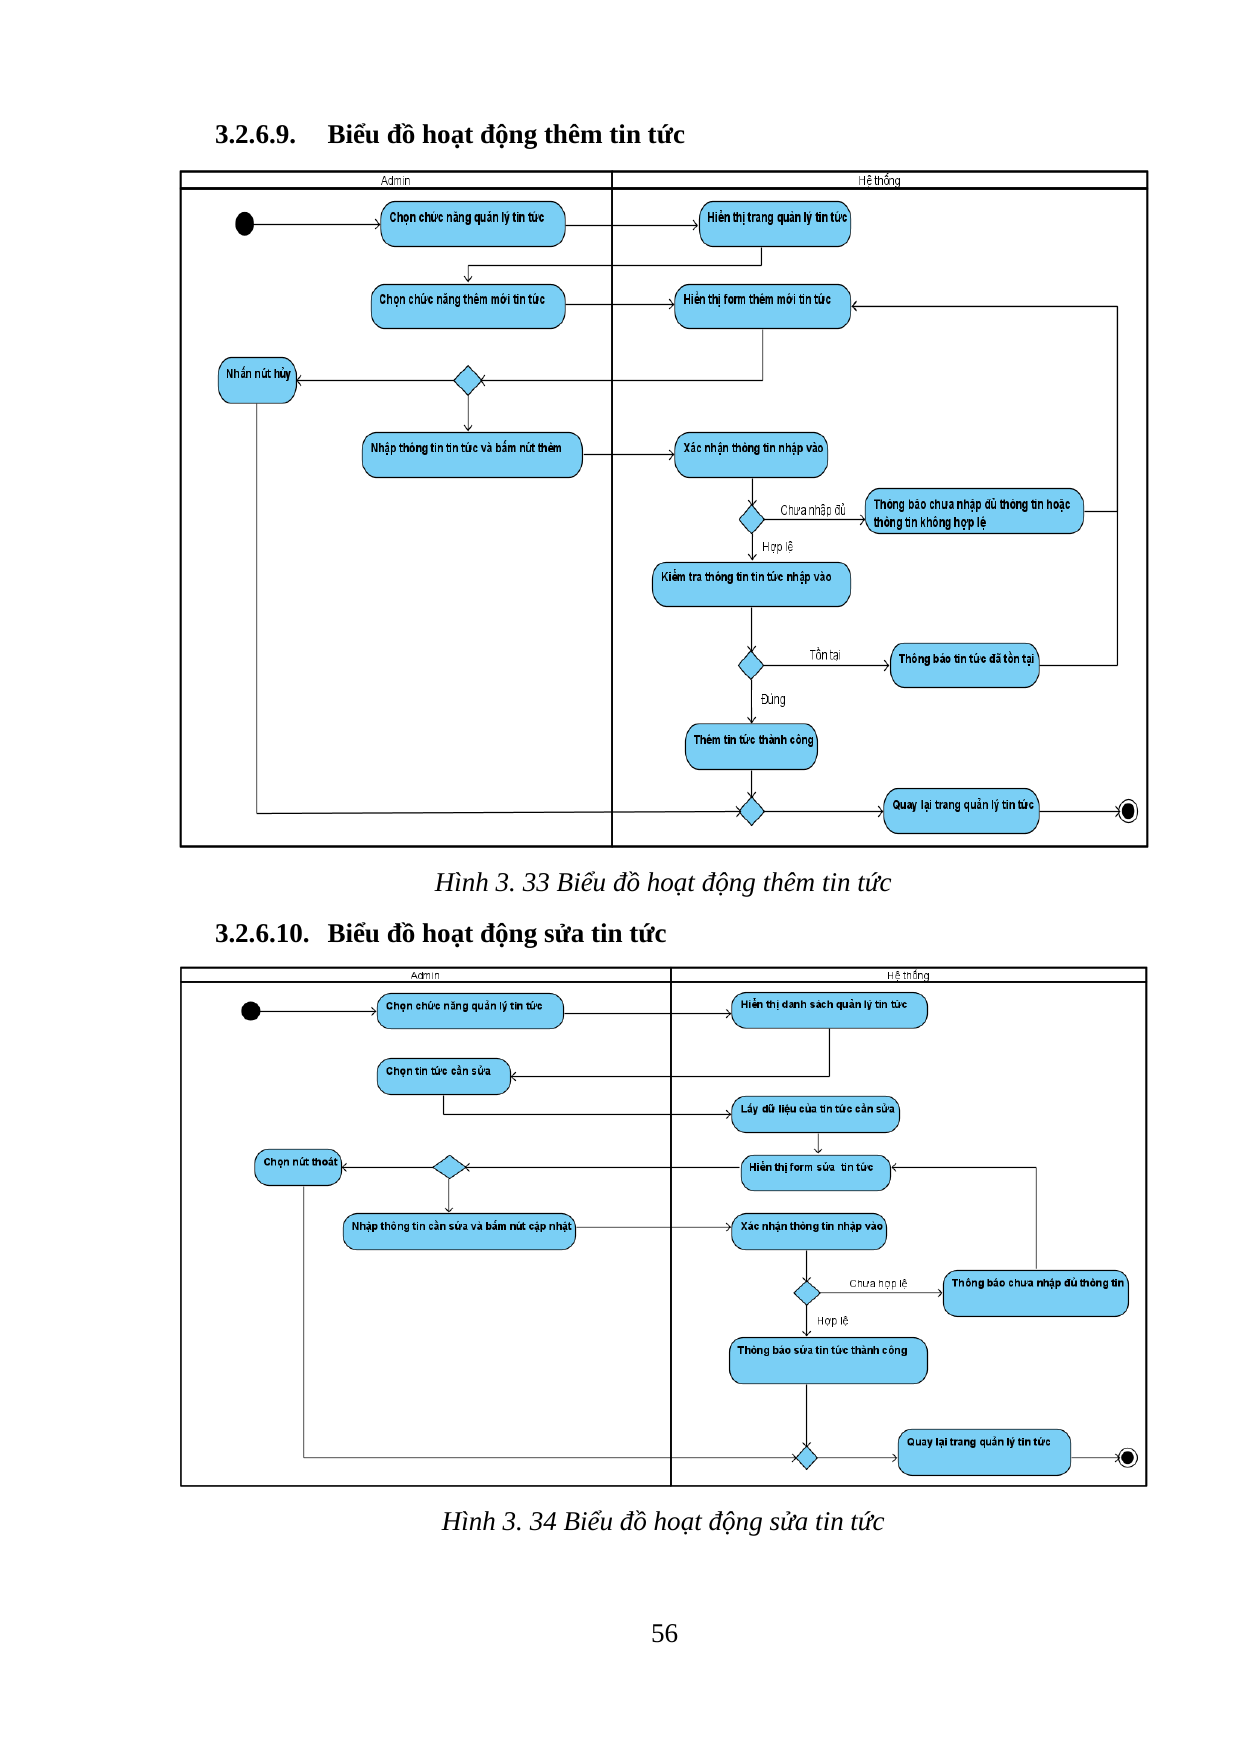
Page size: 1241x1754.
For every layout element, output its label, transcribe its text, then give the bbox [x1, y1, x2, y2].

subtitle Biểu đồ hoạt động sửa tin tức [215, 917, 1152, 948]
picture [177, 964, 1151, 1489]
subtitle Biểu đồ hoạt động thêm tin tức [215, 118, 1152, 149]
picture [177, 164, 1151, 851]
